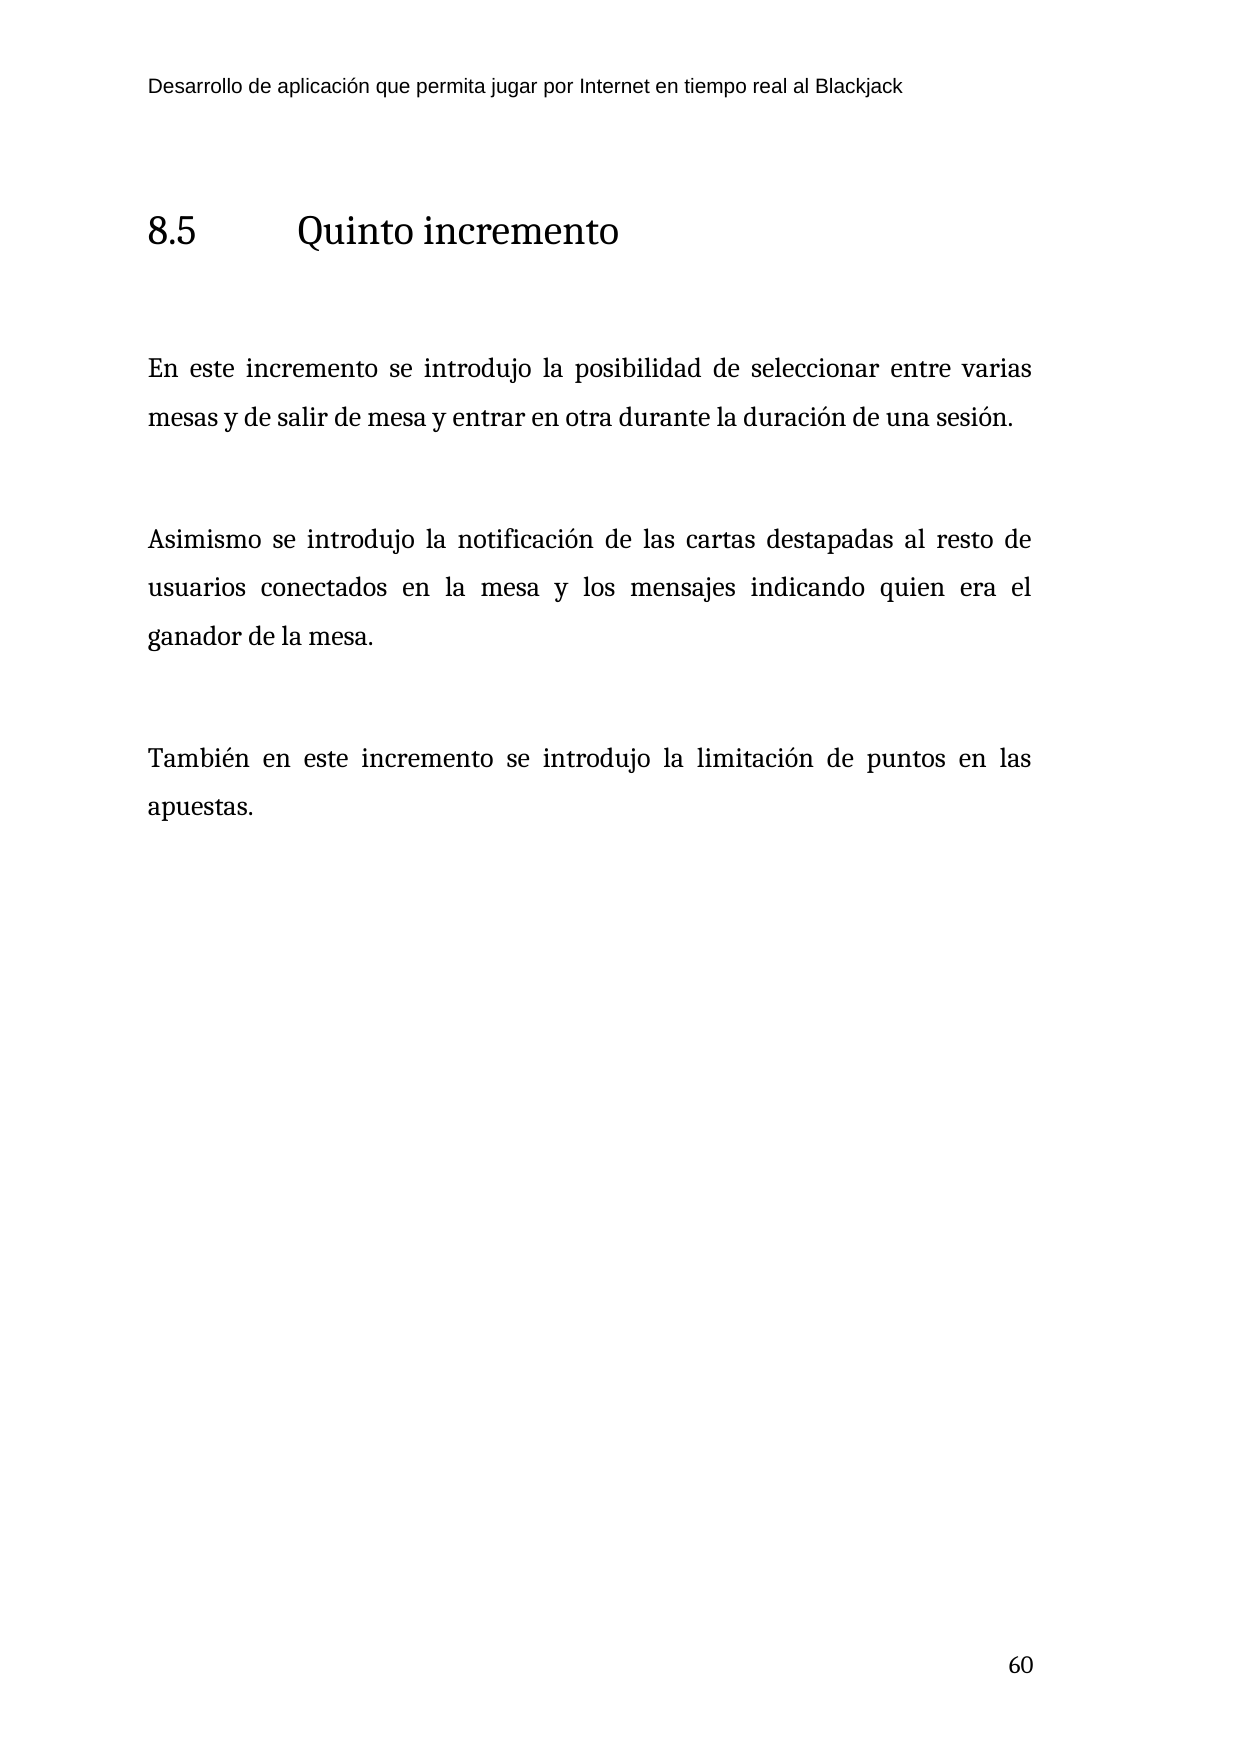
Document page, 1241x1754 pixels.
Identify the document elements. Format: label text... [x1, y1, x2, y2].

text En este incremento se introdujo la posibilidad de seleccionar entre varias mesas y de salir de mesa y entrar en otra durante la duración de una sesión. [148, 352, 1033, 433]
text Asimismo se introdujo la notificación de las cartas destapadas al resto de usuarios conectados en la mesa y los mensajes indicando quien era el ganador de la mesa. [148, 523, 1033, 652]
text También en este incremento se introdujo la limitación de puntos en las apuestas. [148, 742, 1033, 823]
subtitle 8.5 Quinto incremento [148, 207, 1033, 255]
